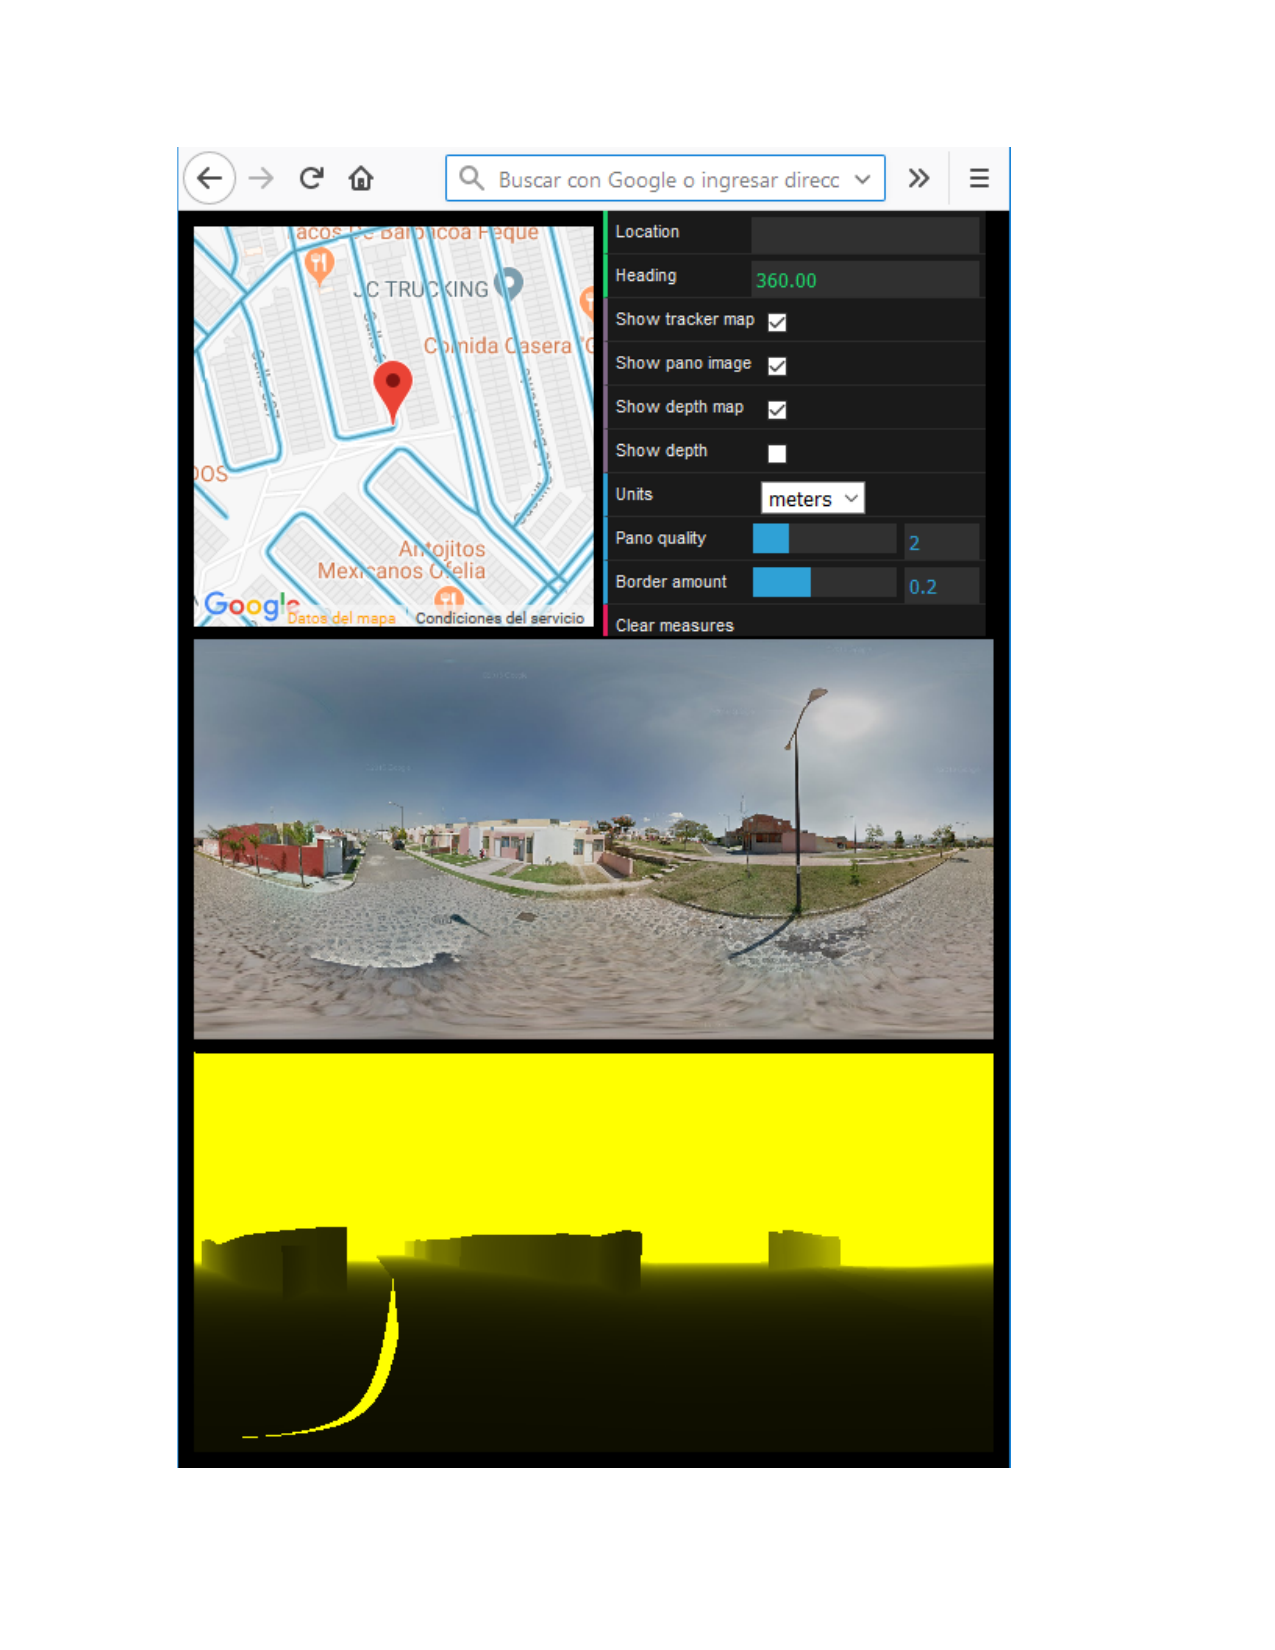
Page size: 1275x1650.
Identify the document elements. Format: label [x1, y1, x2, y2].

picture [177, 147, 1011, 1468]
